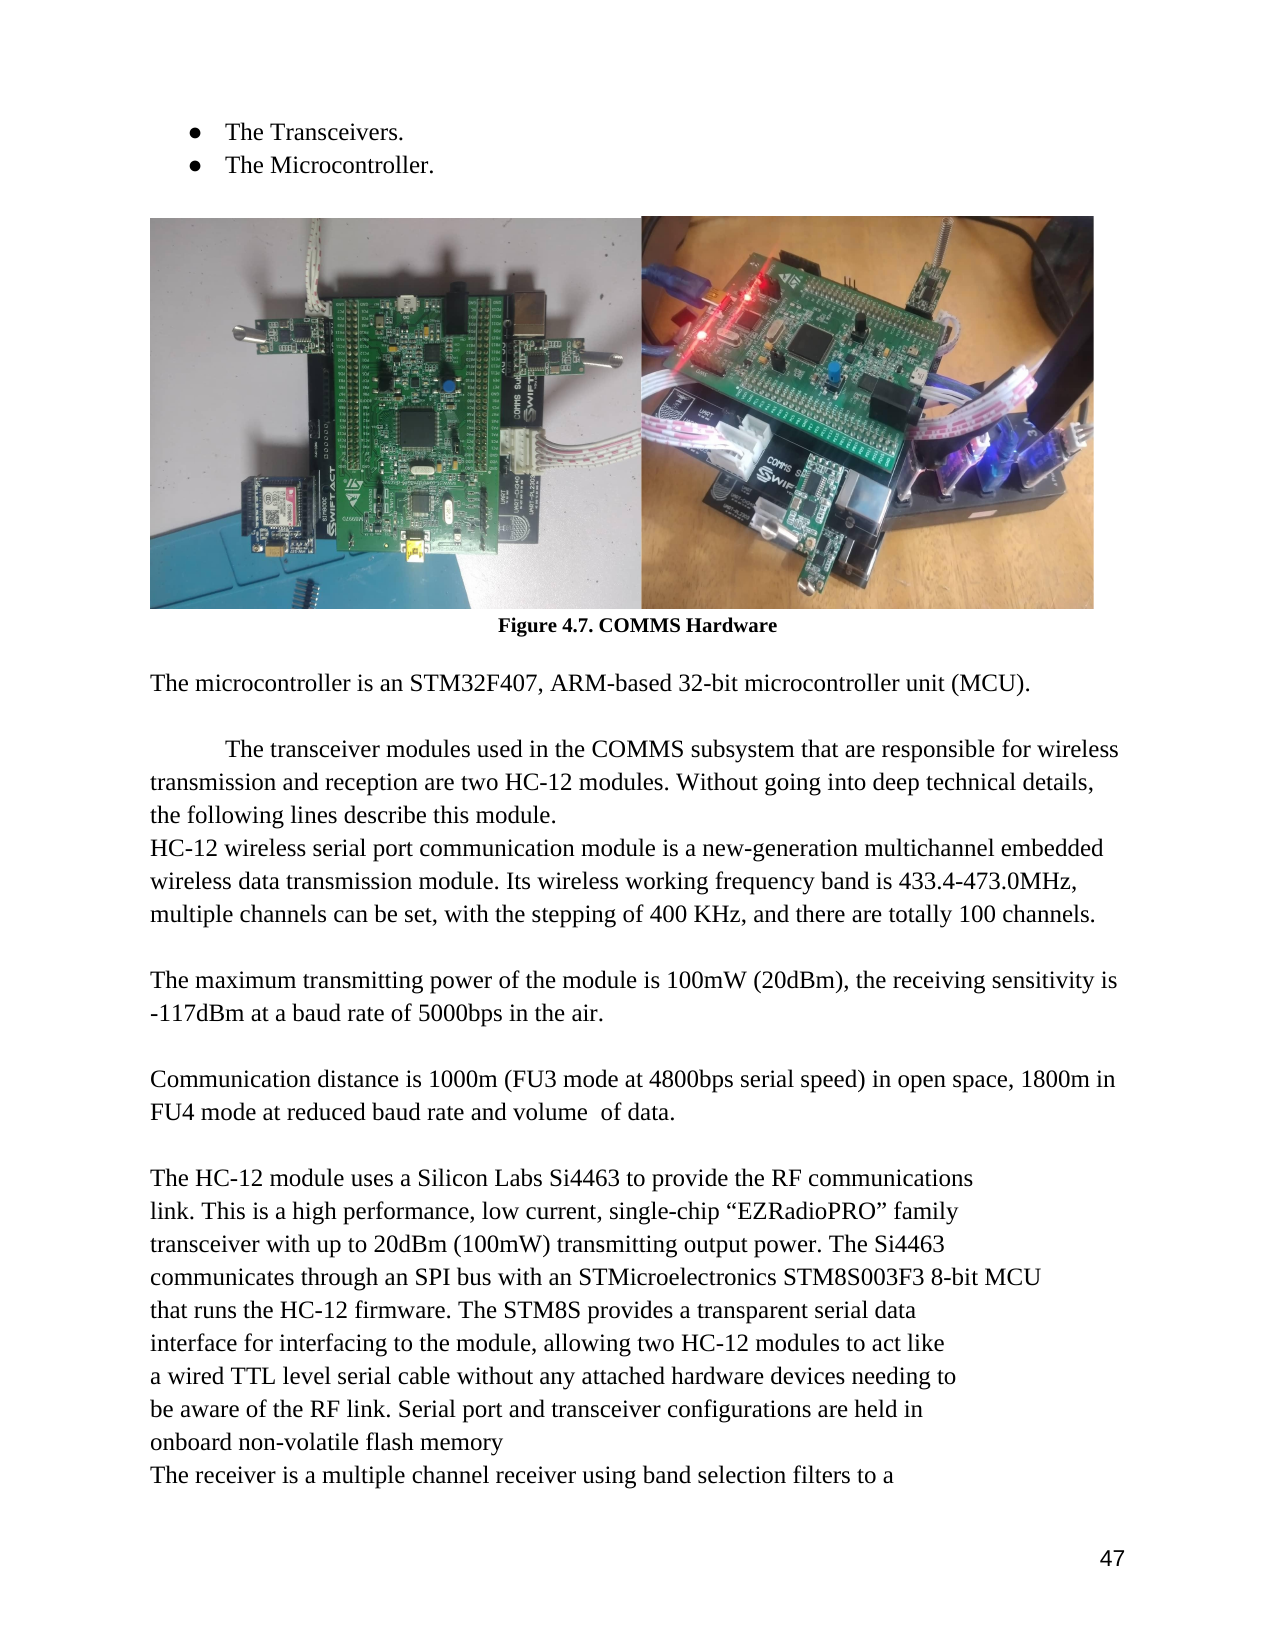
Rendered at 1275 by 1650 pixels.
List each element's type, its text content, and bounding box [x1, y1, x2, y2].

text transceiver with up to 20dBm (100mW) transmitting output power. The Si4463 [150, 1229, 1125, 1258]
text The HC-12 module uses a Silicon Labs Si4463 to provide the RF communications [150, 1163, 1125, 1192]
text The transceiver modules used in the COMMS subsystem that are responsible for wireless transmission and reception are two HC-12 modules. Without going into deep technical details, the following lines describe this module. [150, 734, 1125, 828]
text link. This is a high performance, low current, single-chip “EZRadioPRO” family [150, 1196, 1125, 1225]
text communicates through an SPI bus with an STMicroelectronics STM8S003F3 8-bit MCU [150, 1262, 1125, 1291]
text The maximum transmitting power of the module is 100mW (20dBm), the receiving sensitivity is -117dBm at a baud rate of 5000bps in the air. [150, 965, 1125, 1027]
text that runs the HC-12 firmware. The STM8S provides a transparent serial data [150, 1295, 1125, 1324]
text Figure 4.7. COMMS Hardware [150, 612, 1125, 637]
text be aware of the RF link. Serial port and transceiver configurations are held in [150, 1394, 1125, 1423]
text a wired TTL level serial cable without any attached hardware devices needing to [150, 1361, 1125, 1390]
text onboard non-volatile flash memory [150, 1427, 1125, 1456]
text The microcontroller is an STM32F407, ARM-based 32-bit microcontroller unit (MCU). [150, 668, 1125, 696]
text HC-12 wireless serial port communication module is a new-generation multichannel embedded wireless data transmission module. Its wireless working frequency band is 433.4-473.0MHz, multiple channels can be set, with the stepping of 400 KHz, and there are totally 100 channels. [150, 833, 1125, 928]
picture [150, 216, 1094, 609]
list The Transceivers. [187, 117, 1125, 146]
text interface for interfacing to the module, allowing two HC-12 modules to act like [150, 1328, 1125, 1357]
list The Microcontroller. [187, 150, 1125, 179]
text Communication distance is 1000m (FU3 mode at 4800bps serial speed) in open space, 1800m in FU4 mode at reduced baud rate and volume of data. [150, 1064, 1125, 1126]
text The receiver is a multiple channel receiver using band selection filters to a [150, 1460, 1125, 1489]
